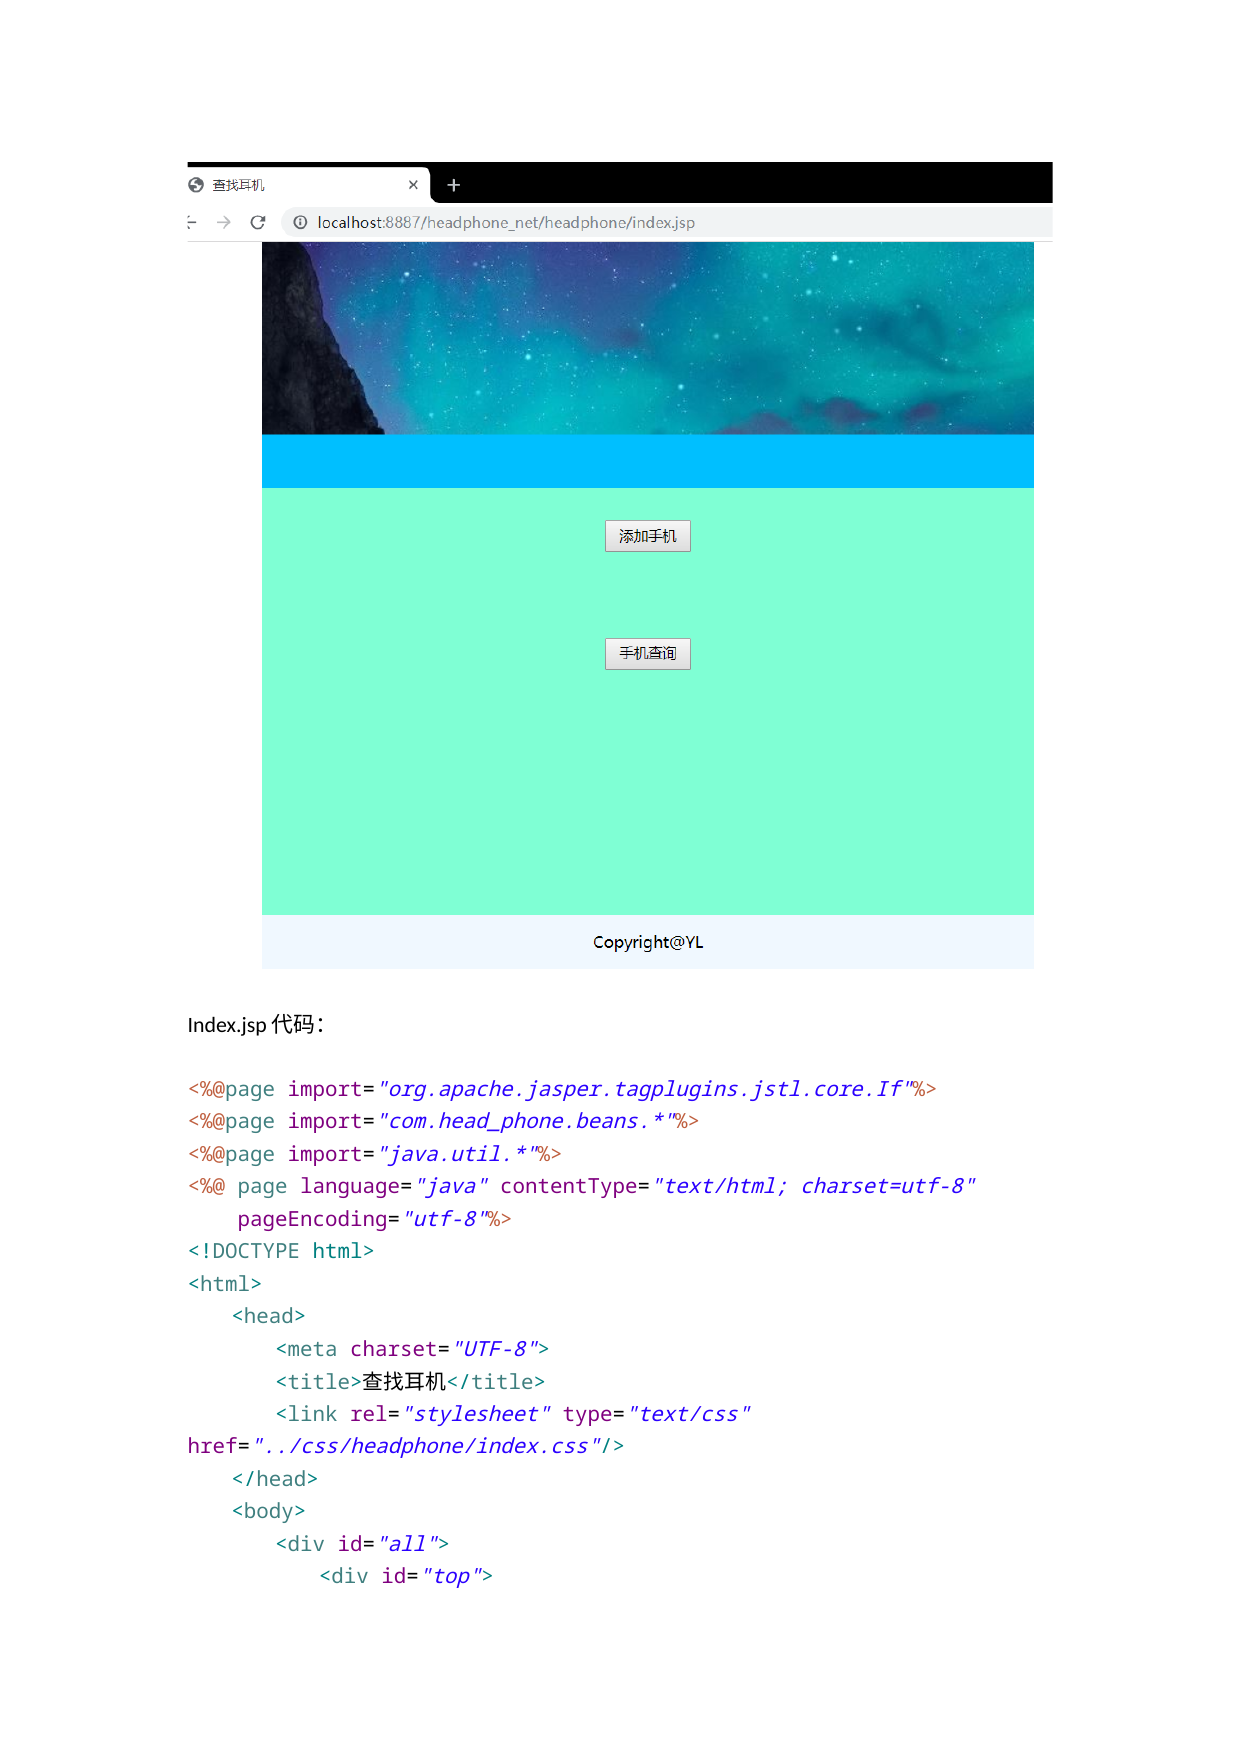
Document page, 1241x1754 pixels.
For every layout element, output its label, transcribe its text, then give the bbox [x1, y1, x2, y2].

text <link rel="stylesheet" type="text/css" href="../css/headphone/index.css"/> [187, 1397, 1053, 1462]
text pageEncoding="utf-8"%> [187, 1202, 1053, 1234]
text <body> [187, 1494, 1053, 1527]
picture [187, 162, 1053, 976]
text <meta charset="UTF-8"> [187, 1332, 1053, 1364]
text <html> [187, 1267, 1053, 1299]
text <%@page import="org.apache.jasper.tagplugins.jstl.core.If"%> [187, 1072, 1053, 1104]
text <%@page import="java.util.*"%> [187, 1137, 1053, 1169]
text <title>查找耳机</title> [187, 1364, 1053, 1397]
text </head> [187, 1462, 1053, 1494]
text <div id="top"> [187, 1559, 1053, 1592]
text <div id="all"> [187, 1527, 1053, 1559]
text Index.jsp代码： [187, 1007, 1053, 1039]
text <!DOCTYPE html> [187, 1234, 1053, 1267]
text <%@page import="com.head_phone.beans.*"%> [187, 1104, 1053, 1137]
text <%@ page language="java" contentType="text/html; charset=utf-8" [187, 1169, 1053, 1202]
text <head> [187, 1299, 1053, 1332]
